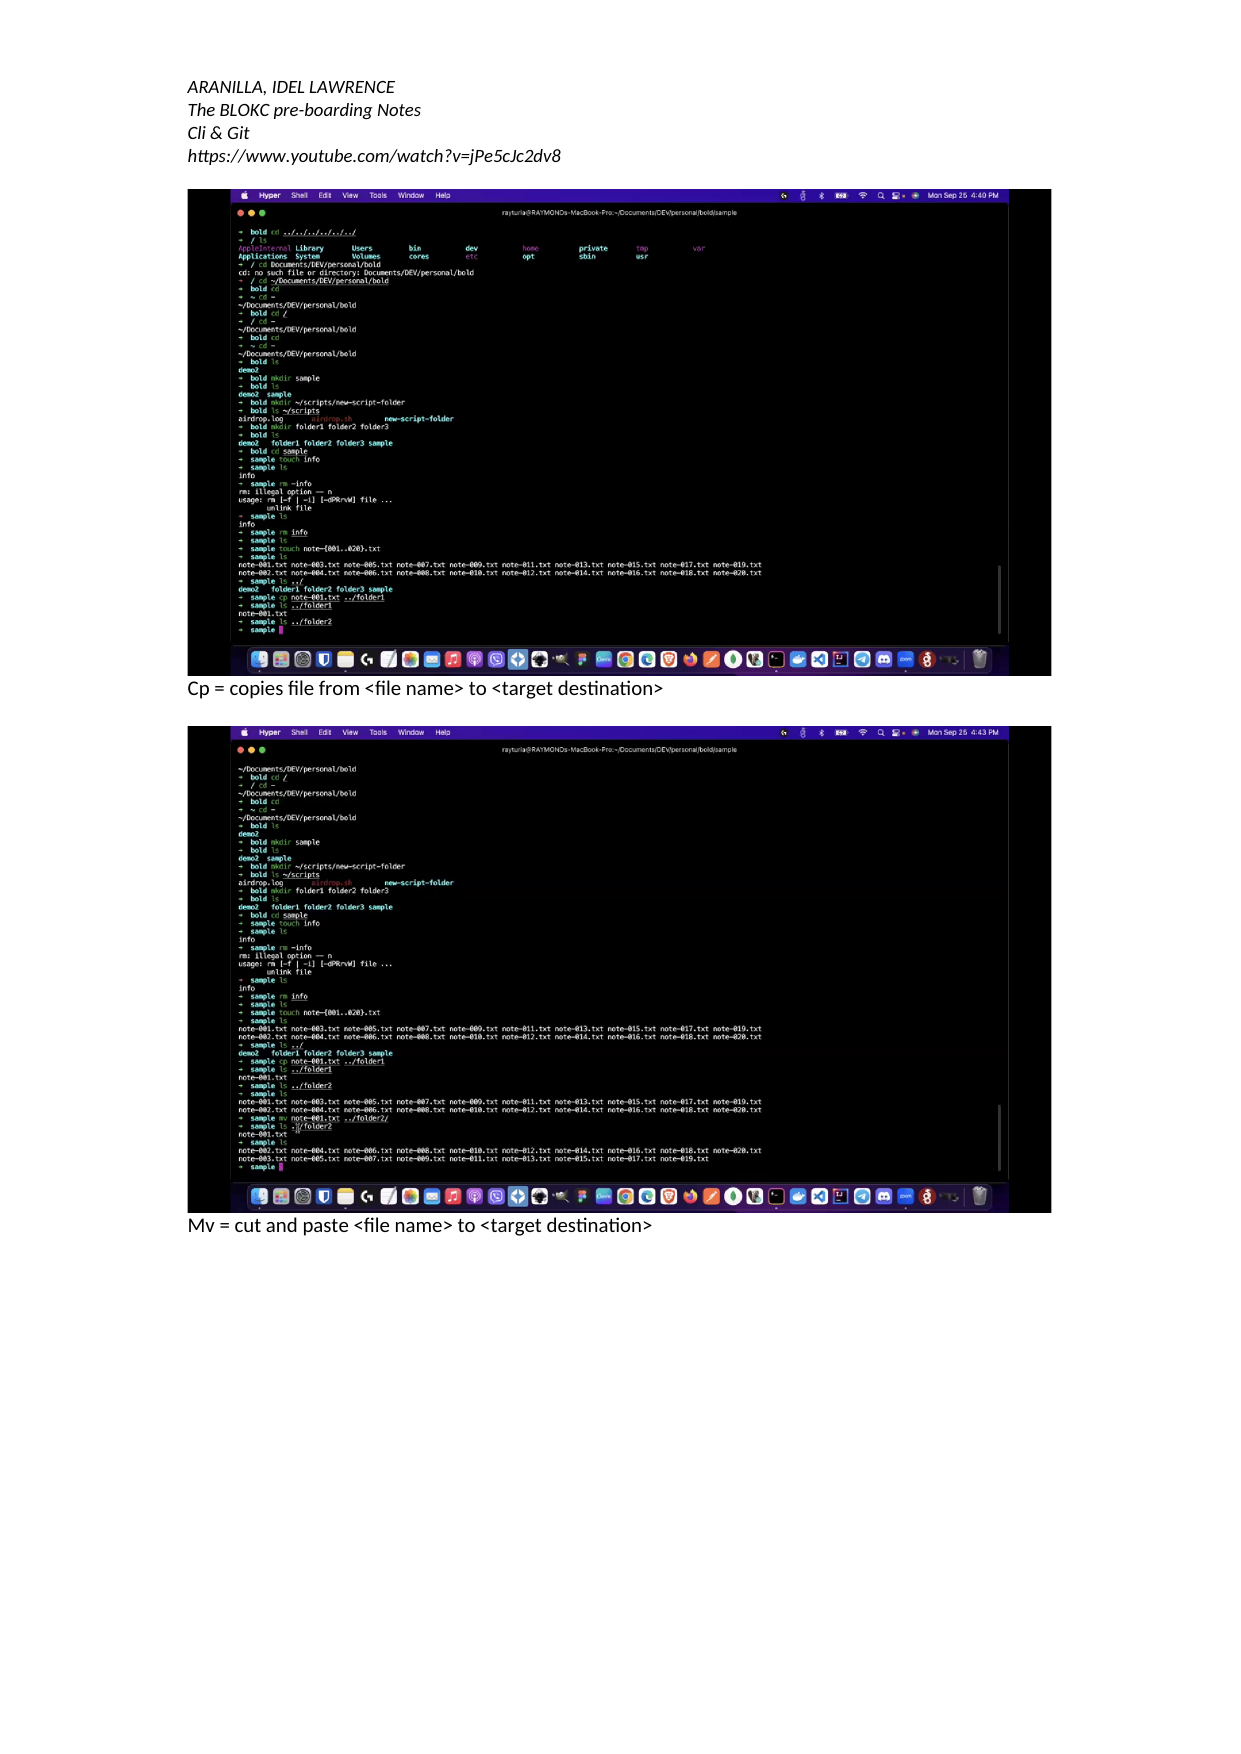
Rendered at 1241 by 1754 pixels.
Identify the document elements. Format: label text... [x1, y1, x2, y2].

picture [187, 189, 1052, 676]
text Cp = copies file from <file name> to <target destination> [187, 676, 1053, 701]
text Mv = cut and paste <file name> to <target destination> [187, 1212, 1053, 1238]
picture [187, 726, 1052, 1213]
